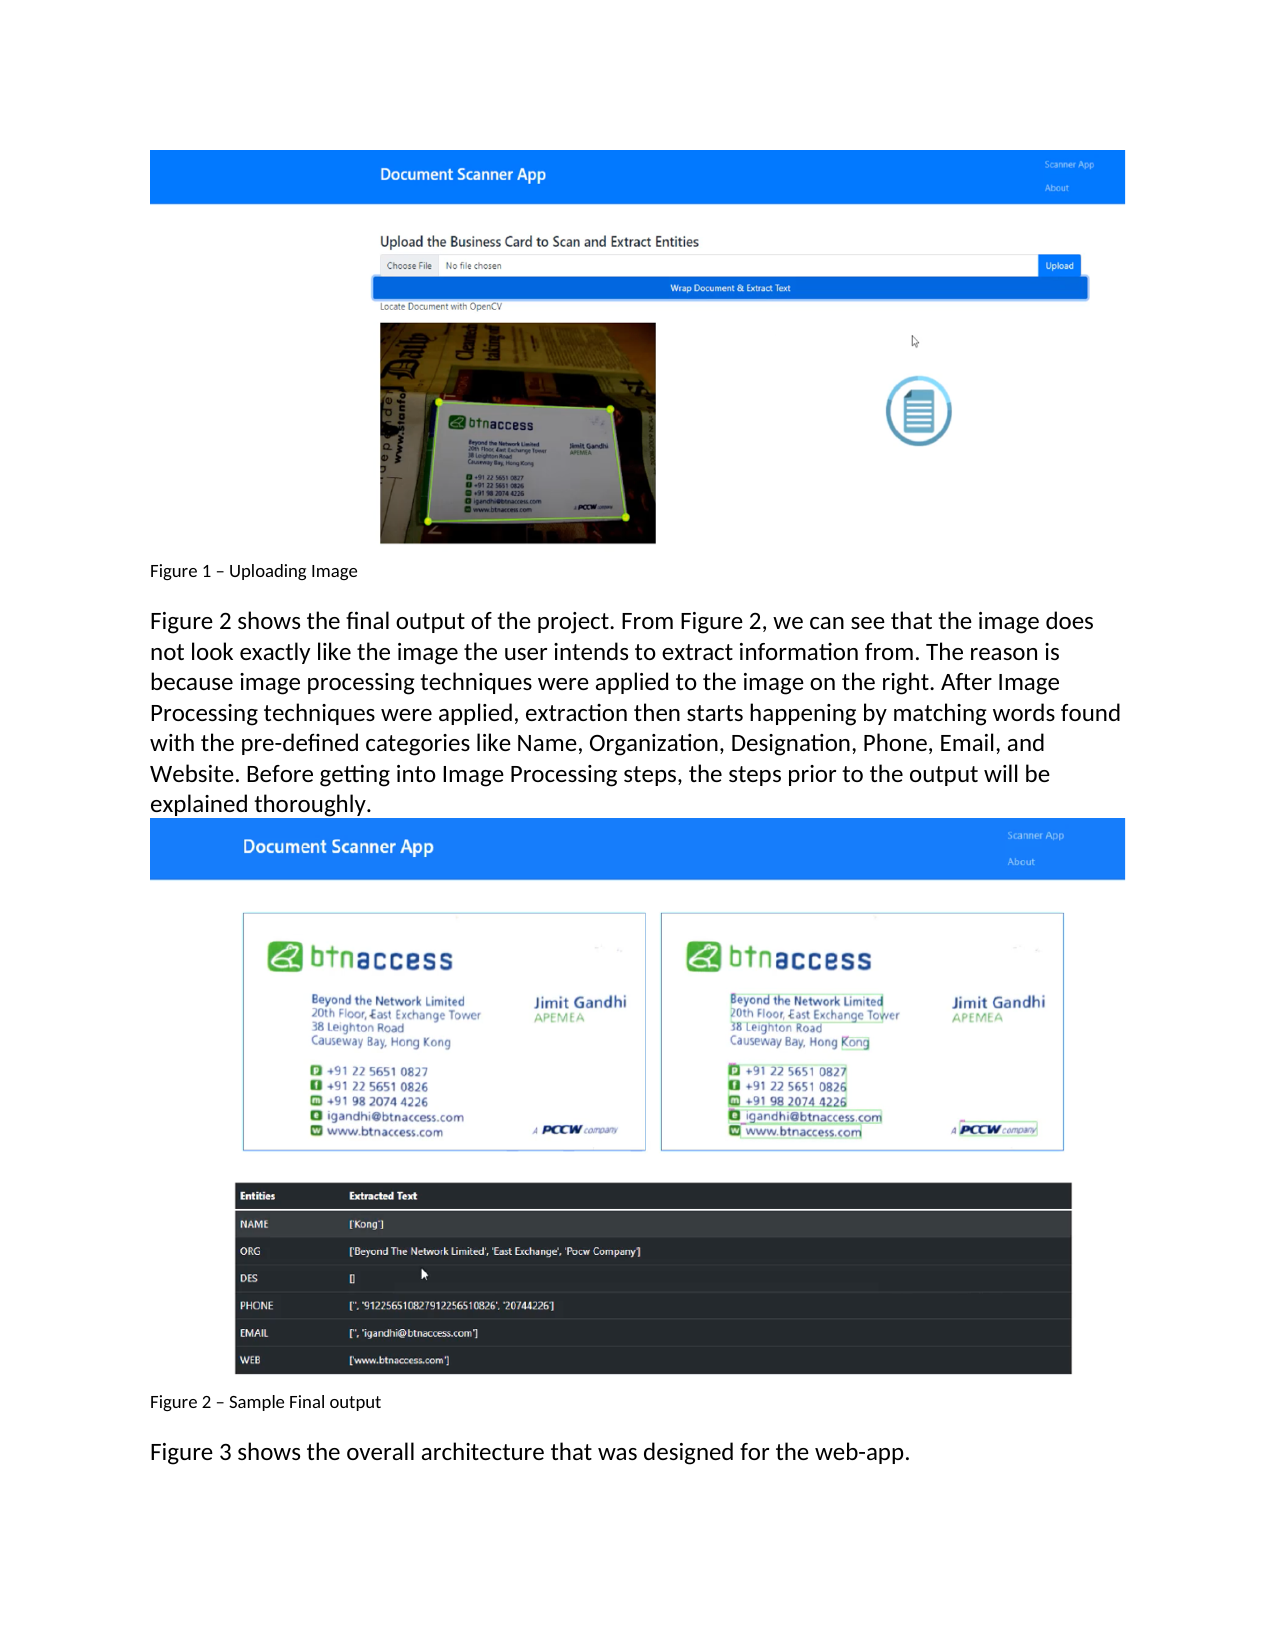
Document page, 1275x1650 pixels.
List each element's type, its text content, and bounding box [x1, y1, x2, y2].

text Figure 2 shows the final output of the project. From Figure 2, we can see that the image does not look exactly like the image the user intends to extract information from. The reason is because image processing techniques were applied to the image on the right. After Image Processing techniques were applied, extraction then starts happening by matching words found with the pre-defined categories like Name, Organization, Designation, Phone, Email, and Website. Before getting into Image Processing steps, the steps prior to the output will be explained thoroughly. [150, 605, 1125, 818]
text Figure 2 – Sample Final output [150, 1390, 1125, 1413]
picture [150, 818, 1125, 1390]
text Figure 3 shows the overall architecture that was designed for the web-app. [150, 1436, 1125, 1466]
text Figure 1 – Uploading Image [150, 560, 1125, 582]
picture [150, 150, 1125, 560]
